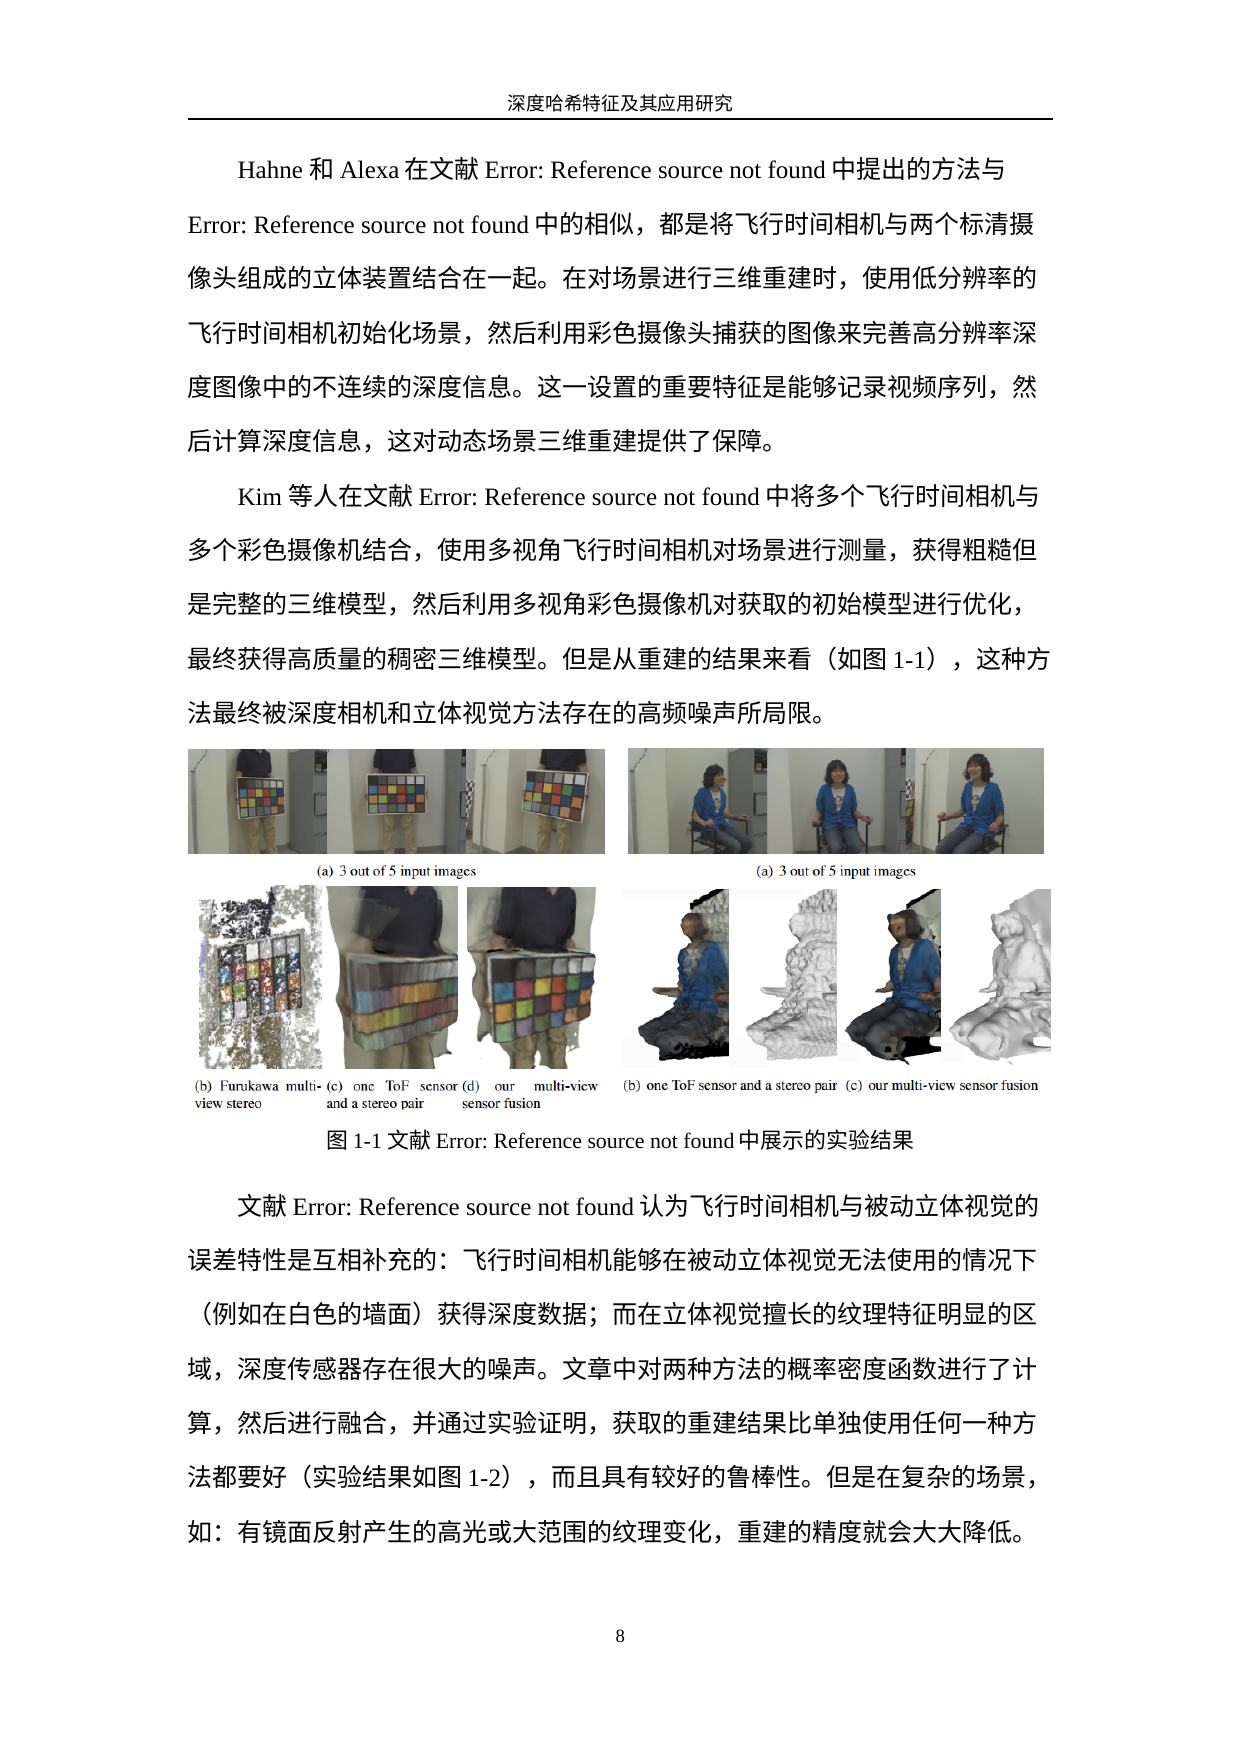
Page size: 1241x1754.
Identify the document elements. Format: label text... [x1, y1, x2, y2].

picture [187, 748, 1053, 1110]
